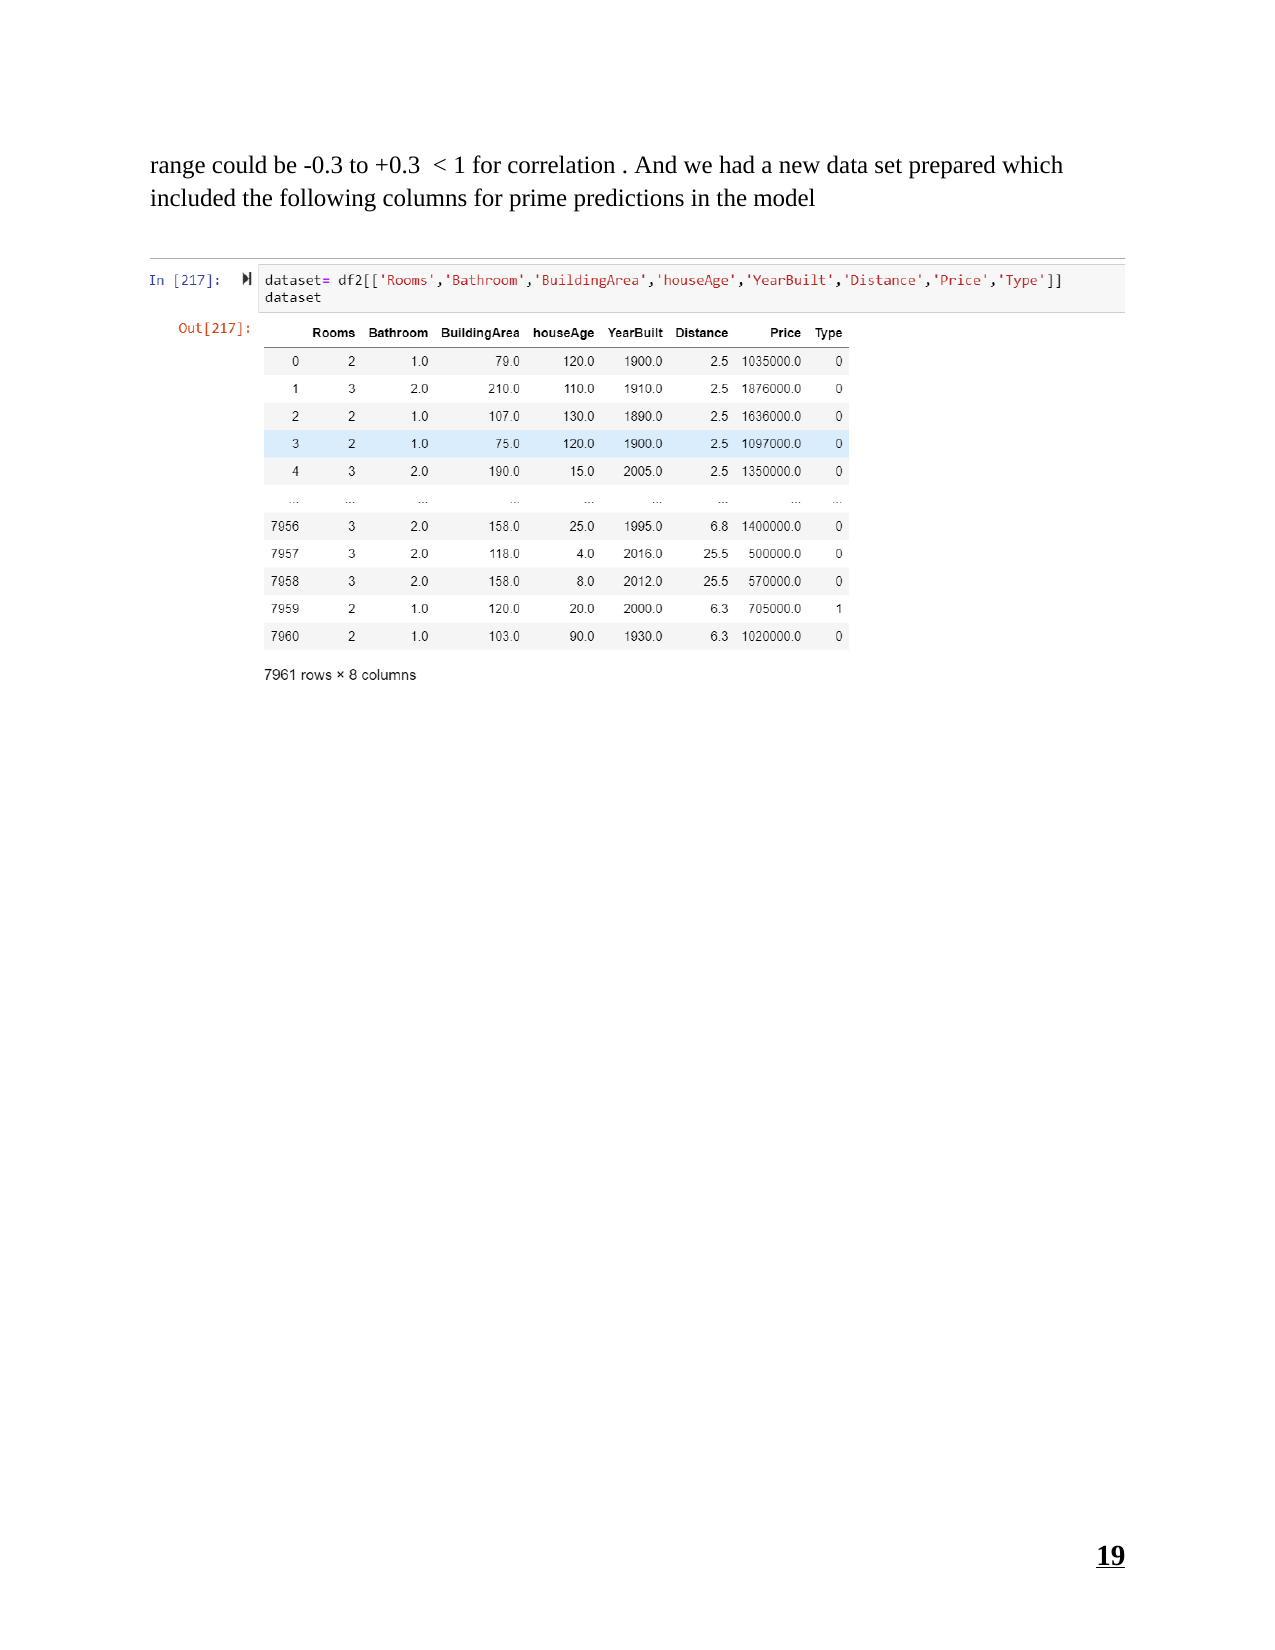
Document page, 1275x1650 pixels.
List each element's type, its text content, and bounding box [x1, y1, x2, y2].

picture [150, 249, 1125, 696]
